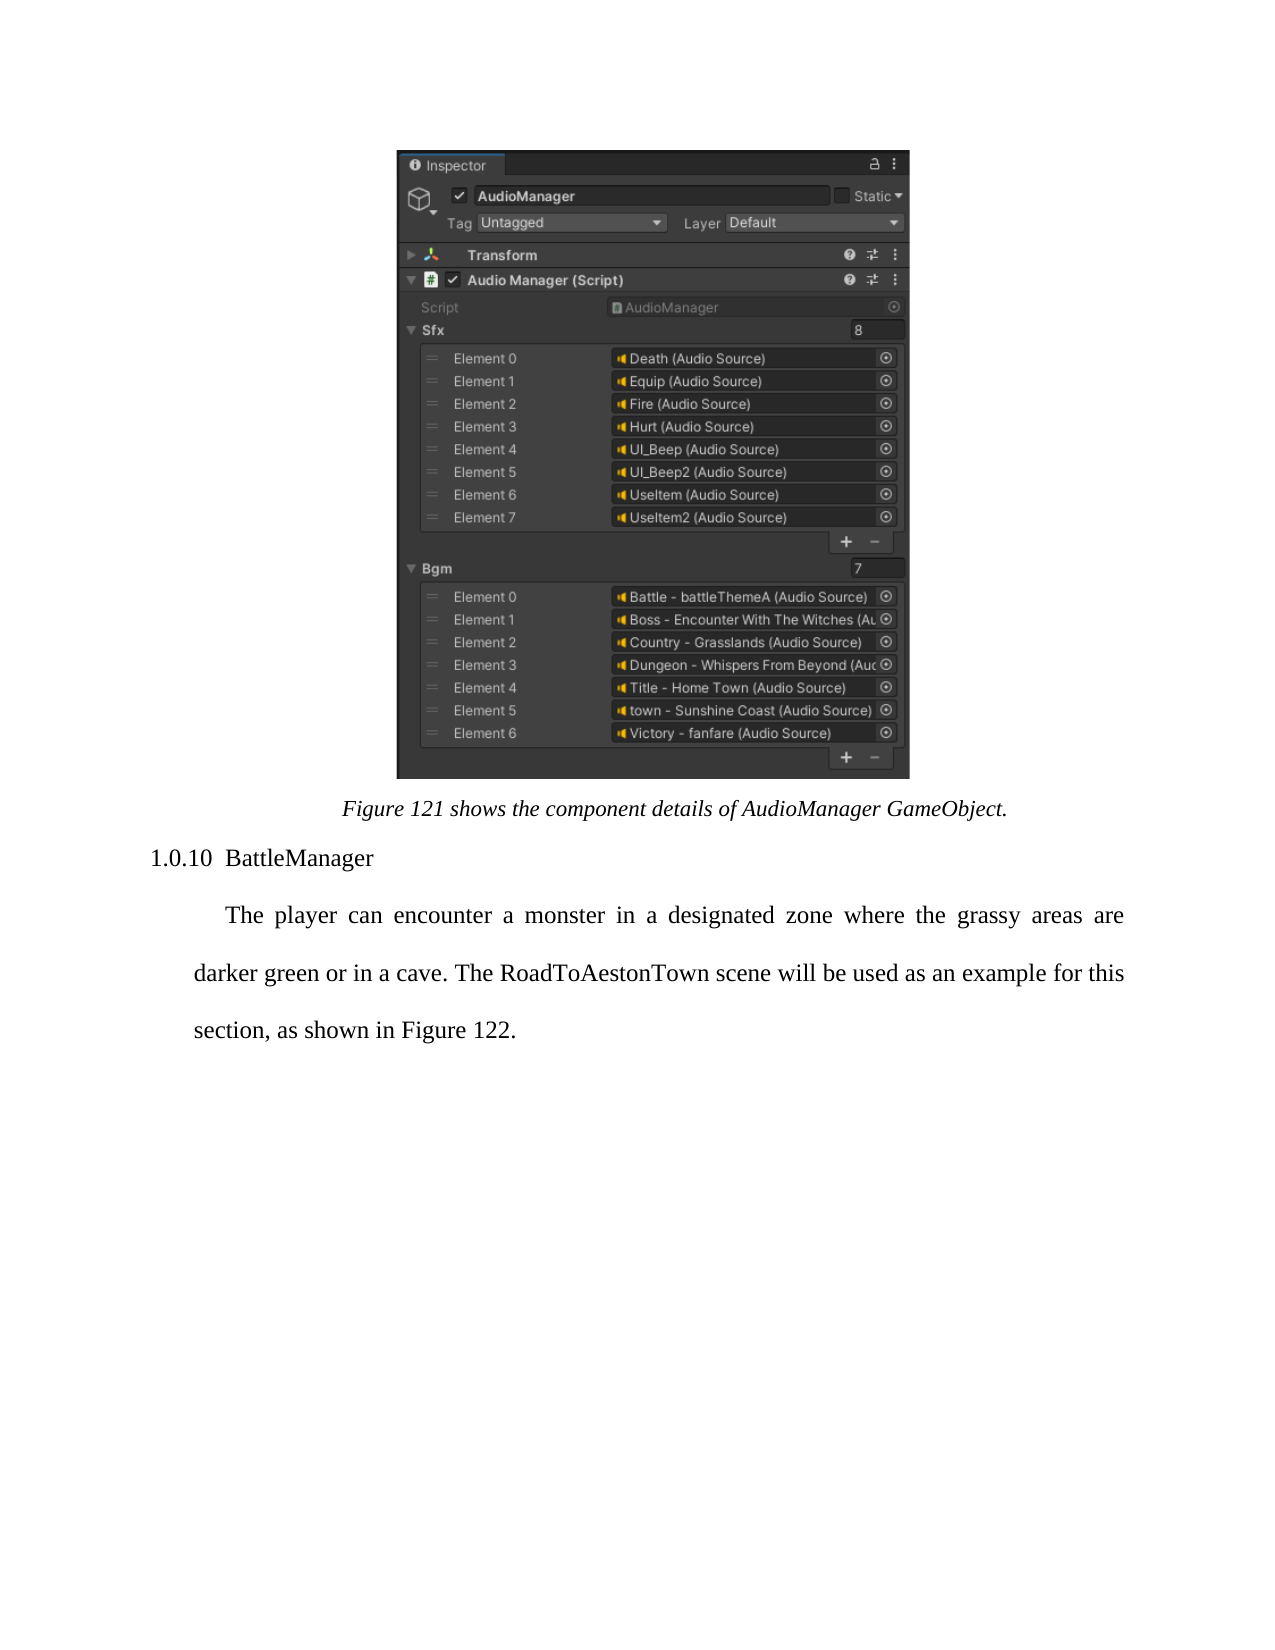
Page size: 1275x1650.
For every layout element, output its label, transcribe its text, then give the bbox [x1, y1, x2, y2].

picture [396, 150, 910, 779]
text The player can encounter a monster in a designated zone where the grassy areas are darker green or in a cave. The RoadToAestonTown scene will be used as an example for this section, as shown in Figure 122. [194, 900, 1125, 1044]
subtitle BattleManager [150, 843, 1125, 871]
